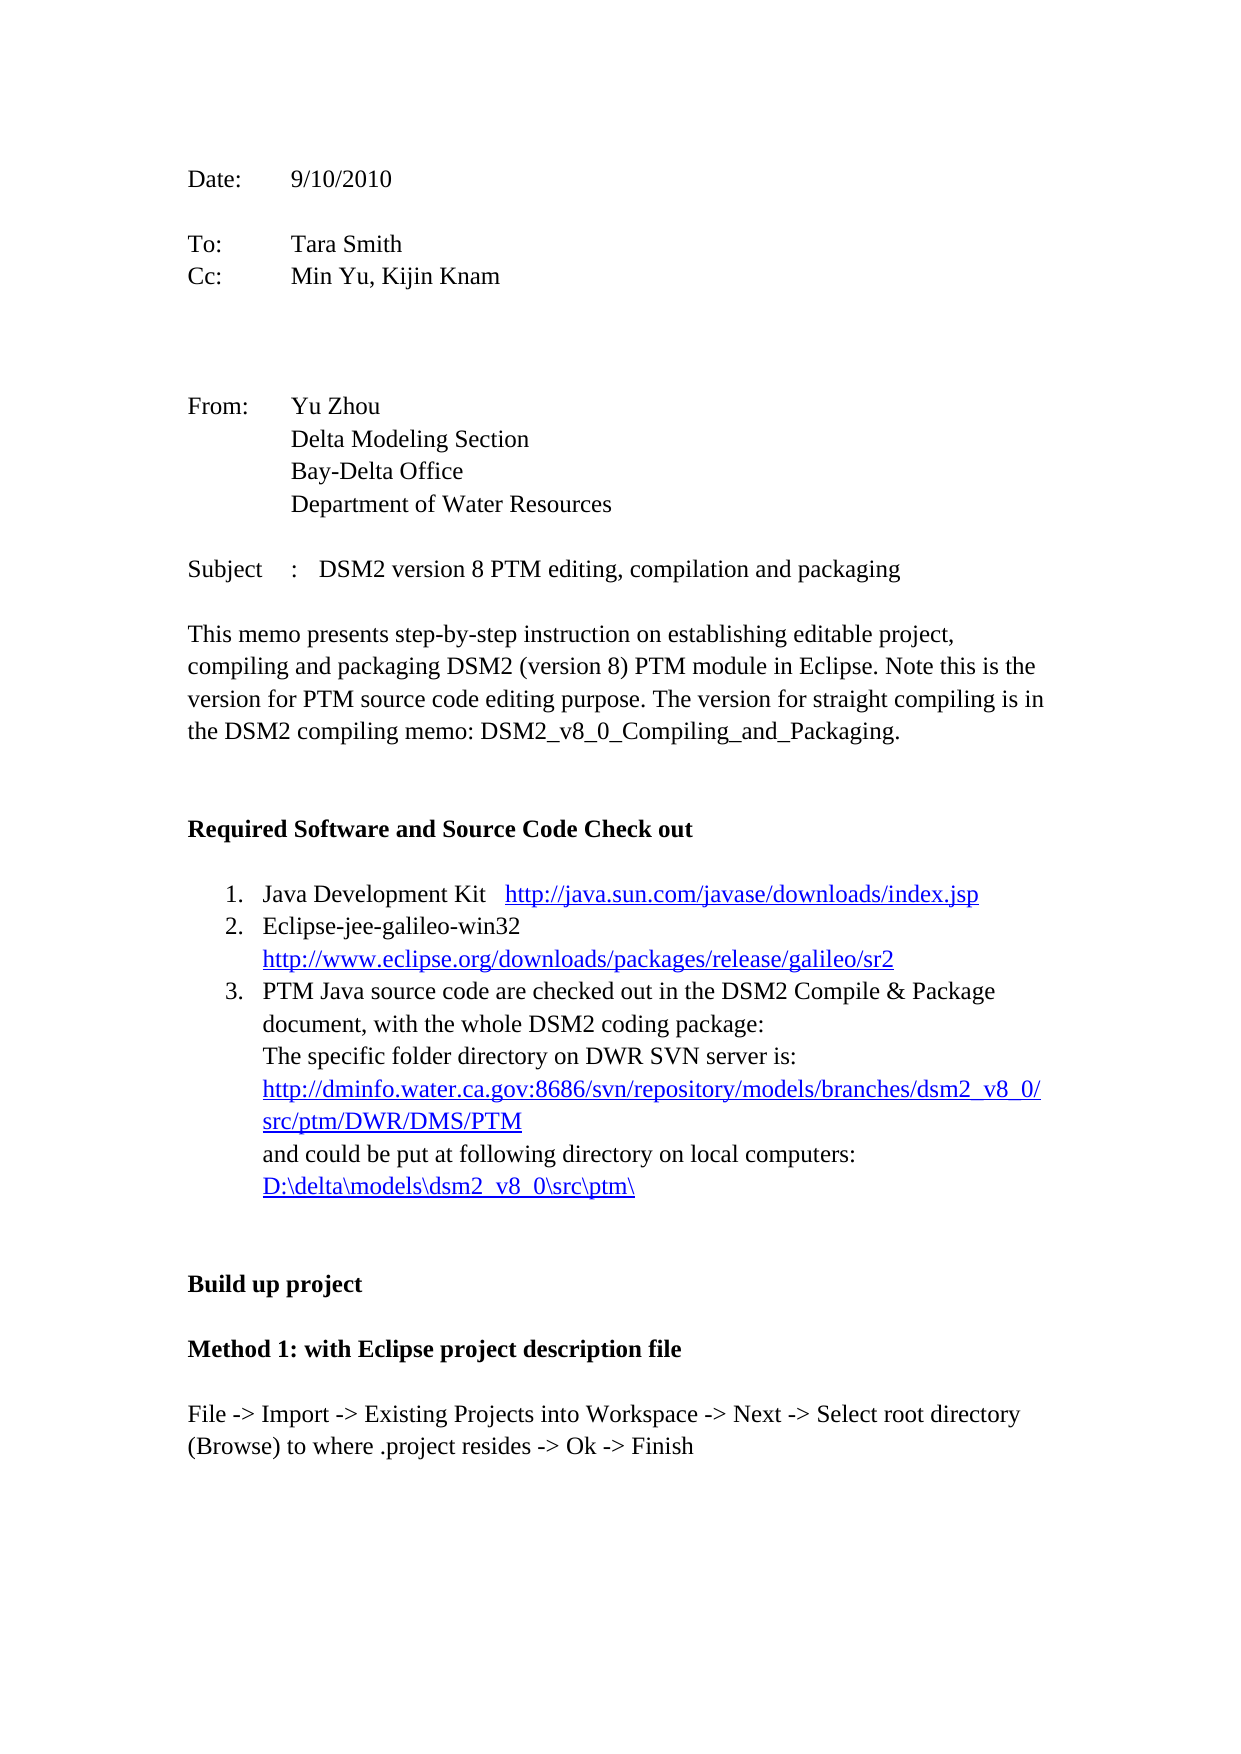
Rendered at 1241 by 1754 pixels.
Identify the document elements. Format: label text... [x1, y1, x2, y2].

text Department of Water Resources [187, 487, 1053, 519]
list http://dminfo.water.ca.gov:8686/svn/repository/models/branches/dsm2_v8_0/src/ptm/DWR/DMS/PTM [262, 1072, 1053, 1137]
text Bay-Delta Office [187, 454, 1053, 487]
text and could be put at following directory on local computers: [262, 1137, 1053, 1169]
text To: Tara Smith [187, 227, 1053, 259]
text Cc: Min Yu, Kijin Knam [187, 259, 1053, 324]
list Java Development Kit http://java.sun.com/javase/downloads/index.jsp [225, 877, 1053, 909]
list D:\delta\models\dsm2_v8_0\src\ptm\ [262, 1169, 1053, 1202]
text This memo presents step-by-step instruction on establishing editable project, compiling and packaging DSM2 (version 8) PTM module in Eclipse. Note this is the version for PTM source code editing purpose. The version for straight compiling is in the DSM2 compiling memo: DSM2_v8_0_Compiling_and_Packaging. [187, 617, 1053, 747]
text Build up project [187, 1267, 1053, 1299]
text The specific folder directory on DWR SVN server is: [262, 1039, 1053, 1072]
text From: Yu Zhou [187, 389, 1053, 422]
list PTM Java source code are checked out in the DSM2 Compile & Package document, with the whole DSM2 coding package: [225, 974, 1053, 1039]
text Subject : DSM2 version 8 PTM editing, compilation and packaging [187, 552, 1053, 584]
text File -> Import -> Existing Projects into Workspace -> Next -> Select root directory (Browse) to where .project resides -> Ok -> Finish [187, 1397, 1053, 1462]
list Eclipse-jee-galileo-win32 http://www.eclipse.org/downloads/packages/release/galileo/sr2 [225, 909, 1053, 974]
text Required Software and Source Code Check out [187, 812, 1053, 844]
text Method 1: with Eclipse project description file [187, 1332, 1053, 1364]
text Date: 9/10/2010 [187, 162, 1053, 194]
text Delta Modeling Section [187, 422, 1053, 454]
